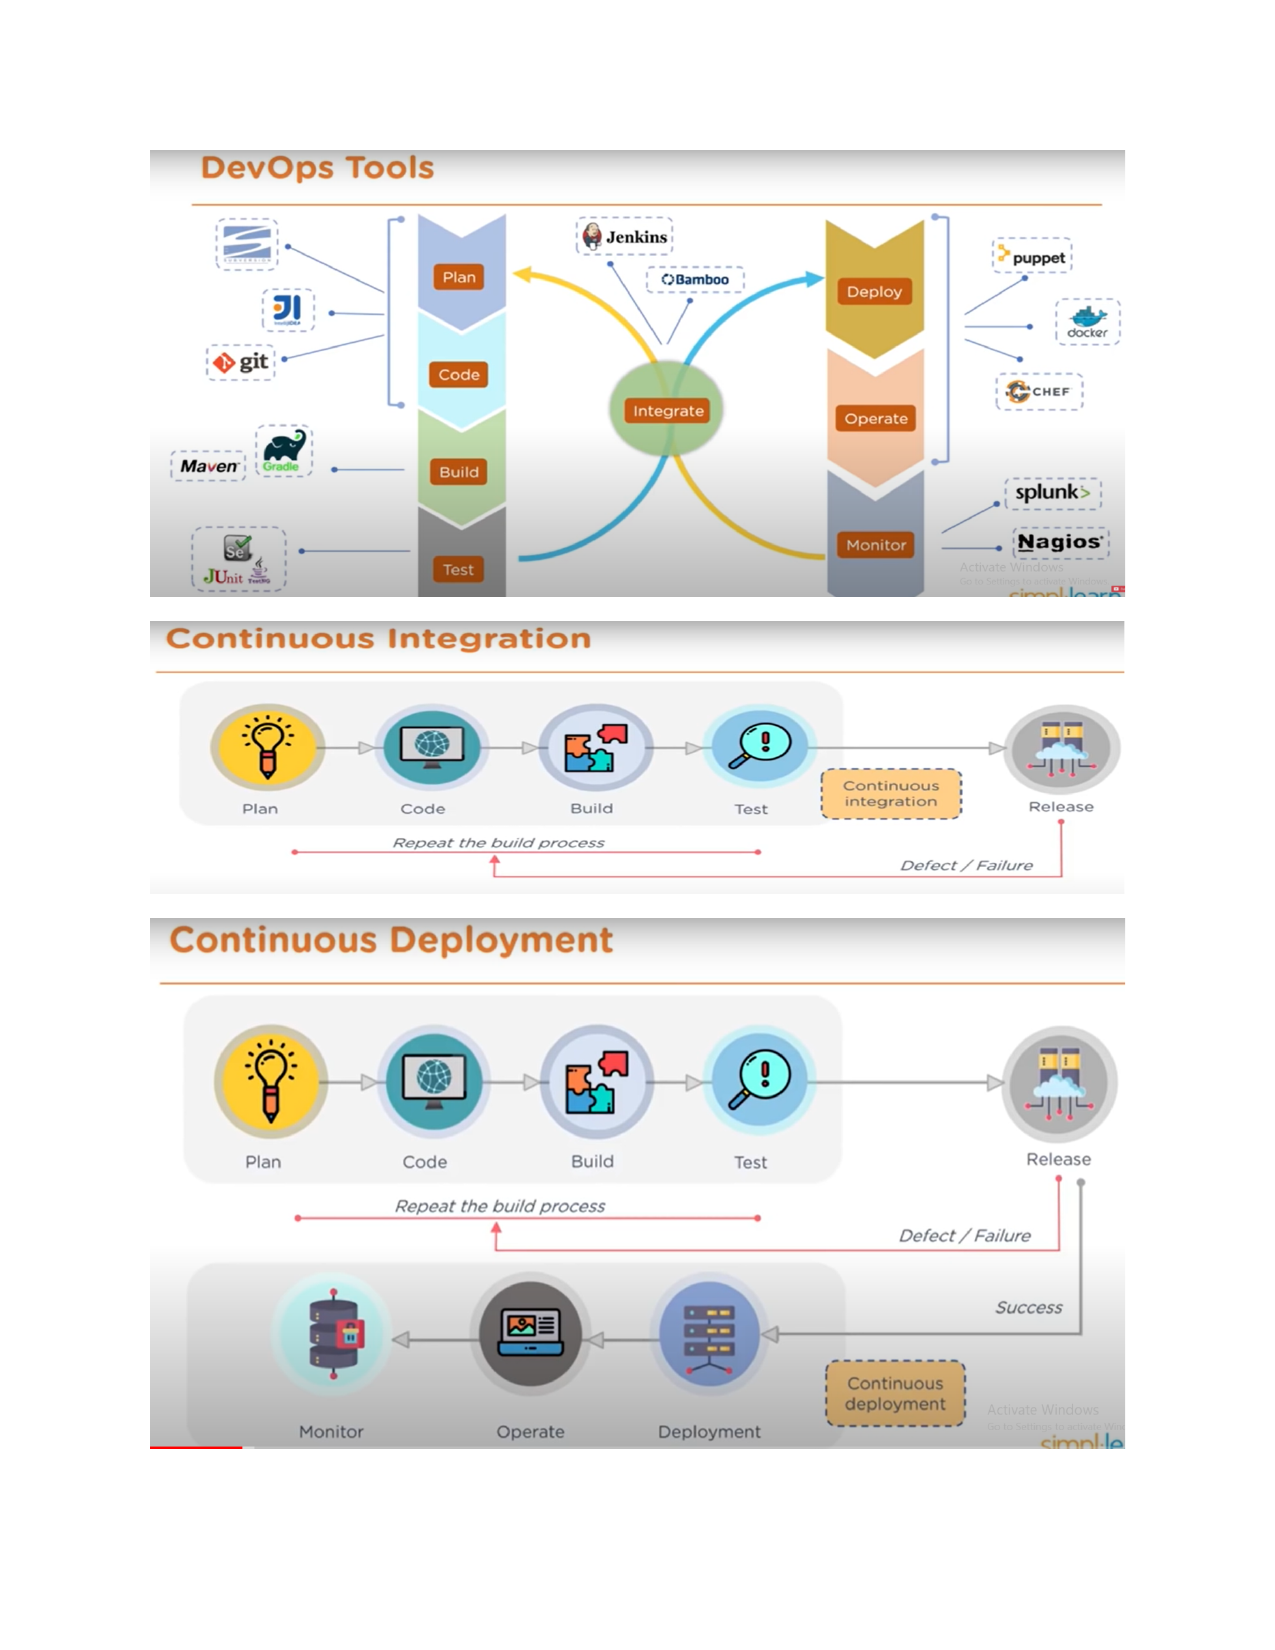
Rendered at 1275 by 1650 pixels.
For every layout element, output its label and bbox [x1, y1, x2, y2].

picture [150, 150, 1126, 597]
picture [150, 621, 1125, 894]
picture [150, 918, 1125, 1449]
